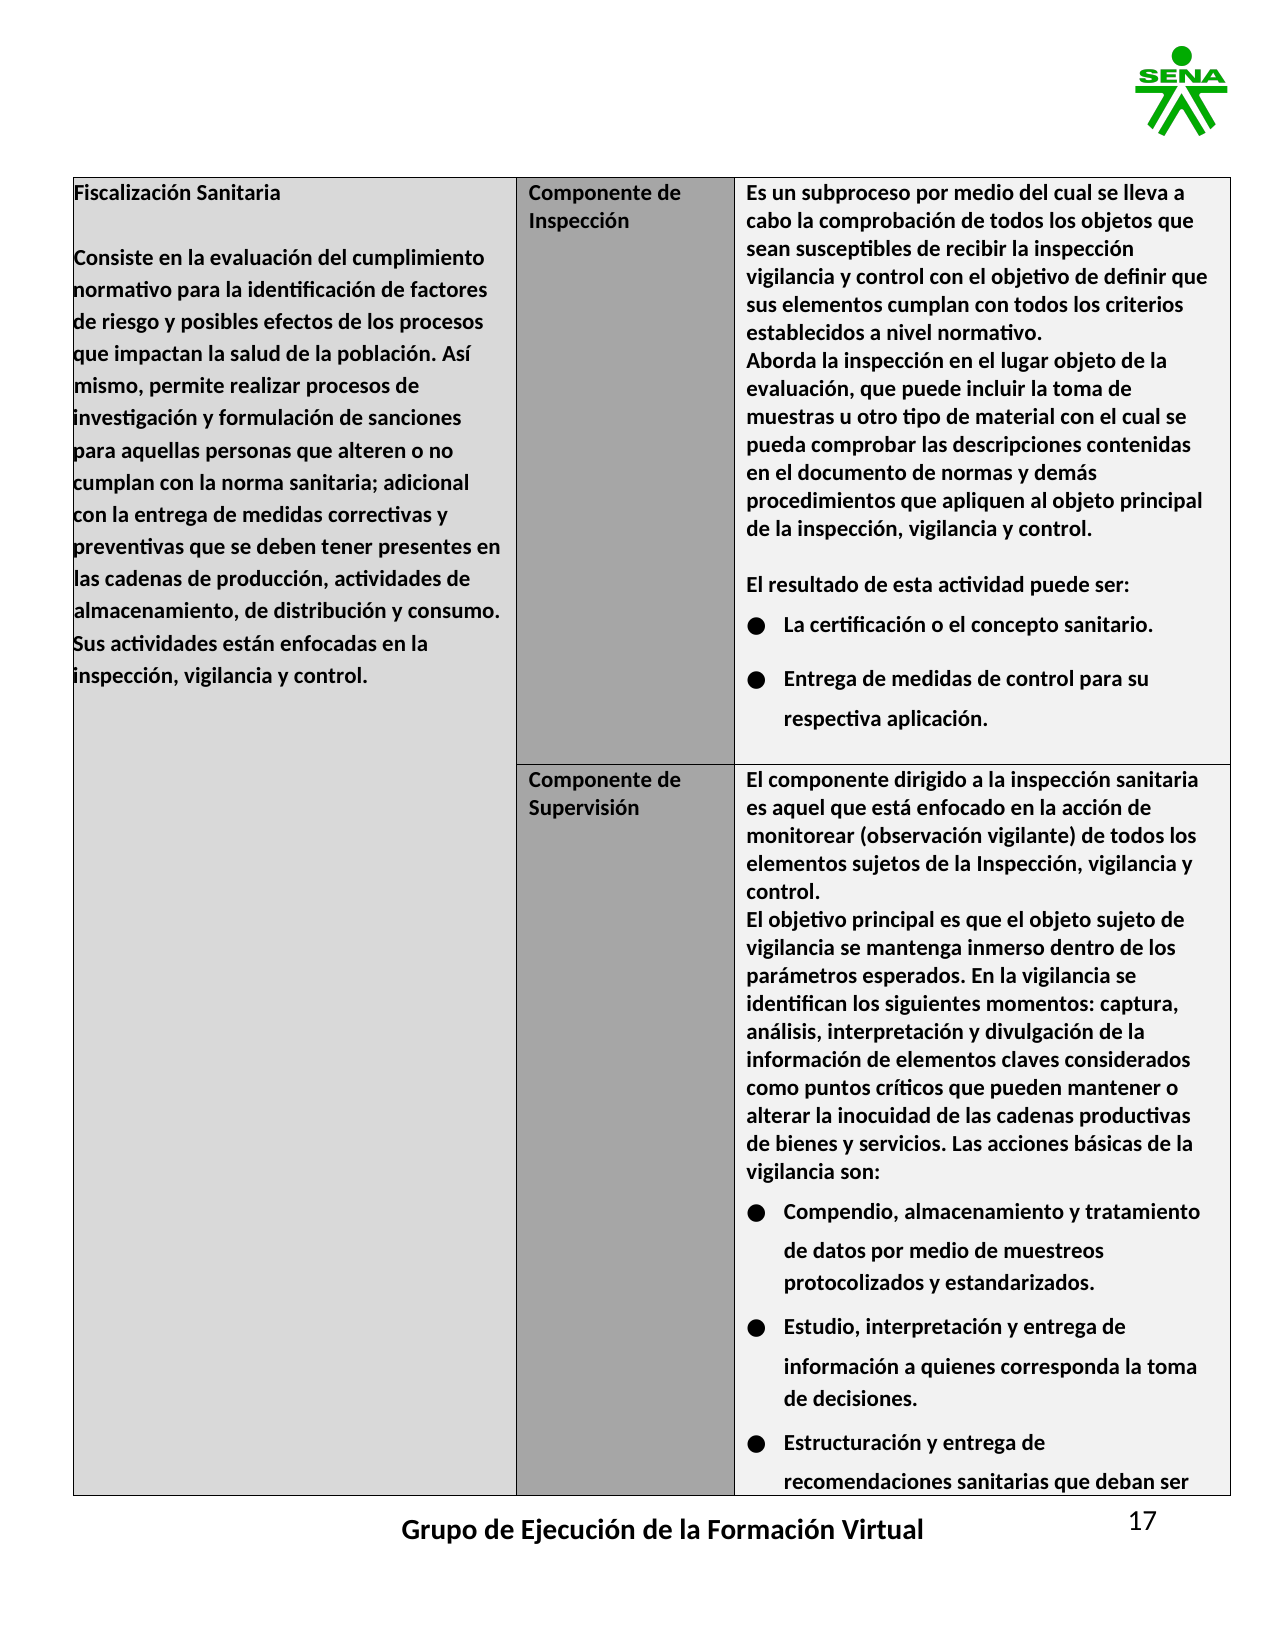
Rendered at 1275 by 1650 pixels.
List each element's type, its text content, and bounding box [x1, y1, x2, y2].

picture [1135, 46, 1228, 136]
table_cell Componente de Supervisión [517, 765, 734, 1495]
table_header Componente de Inspección [517, 178, 734, 764]
table_header Fiscalización Sanitaria Consiste en la evaluación del cumplimiento normativo para la identificación de factores de riesgo y posibles efectos de los procesos que impactan la salud de la población. Así mismo, permite realizar procesos de investigación y formulación de sanciones para aquellas personas que alteren o no cumplan con la norma sanitaria; adicional con la entrega de medidas correctivas y preventivas que se deben tener presentes en las cadenas de producción, actividades de almacenamiento, de distribución y consumo. Sus actividades están enfocadas en la inspección, vigilancia y control. [74, 178, 516, 1495]
table_header Es un subproceso por medio del cual se lleva a cabo la comprobación de todos los objetos que sean susceptibles de recibir la inspección vigilancia y control con el objetivo de definir que sus elementos cumplan con todos los criterios establecidos a nivel normativo. Aborda la inspección en el lugar objeto de la evaluación, que puede incluir la toma de muestras u otro tipo de material con el cual se pueda comprobar las descripciones contenidas en el documento de normas y demás procedimientos que apliquen al objeto principal de la inspección, vigilancia y control. El resultado de esta actividad puede ser: La certificación o el concepto sanitario. Entrega de medidas de control para su respectiva aplicación. [735, 178, 1230, 764]
